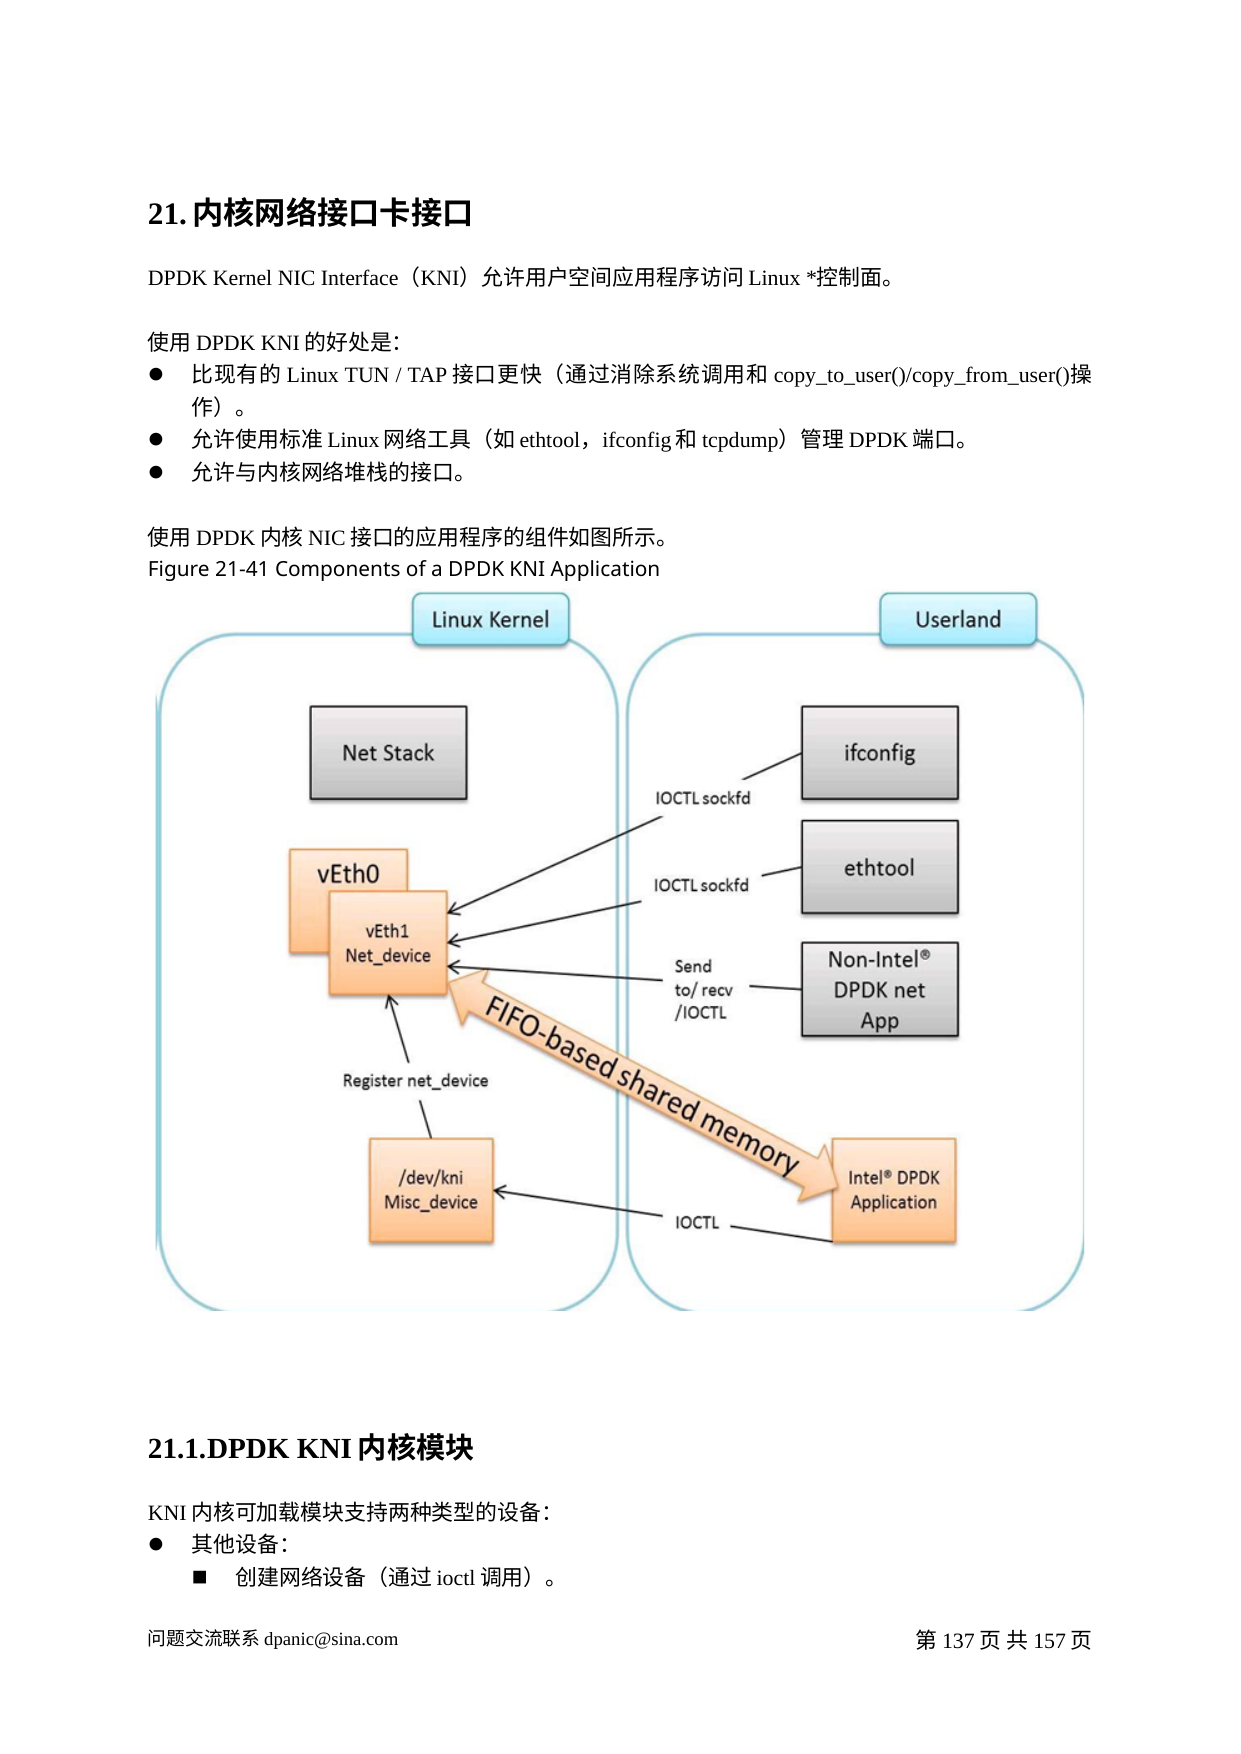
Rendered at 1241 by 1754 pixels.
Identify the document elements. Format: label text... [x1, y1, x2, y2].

list 比现有的Linux TUN / TAP接口更快（通过消除系统调用和copy_to_user()/copy_from_user()操作）。 [148, 357, 1092, 422]
list 创建网络设备（通过ioctl调用）。 [191, 1559, 1092, 1592]
text 使用DPDK KNI的好处是： [148, 324, 1092, 357]
subtitle DPDK KNI内核模块 [148, 1413, 1092, 1478]
text DPDK Kernel NIC Interface（KNI）允许用户空间应用程序访问Linux *控制面。 [148, 259, 1092, 292]
list 其他设备： [148, 1527, 1092, 1559]
subtitle 内核网络接口卡接口 [148, 178, 1092, 243]
text 使用DPDK内核NIC接口的应用程序的组件如图所示。 [148, 519, 1092, 552]
text KNI内核可加载模块支持两种类型的设备： [148, 1494, 1092, 1527]
list 允许与内核网络堆栈的接口。 [148, 454, 1092, 487]
picture [147, 584, 1093, 1311]
list 允许使用标准Linux网络工具（如ethtool，ifconfig和tcpdump）管理DPDK端口。 [148, 422, 1092, 454]
